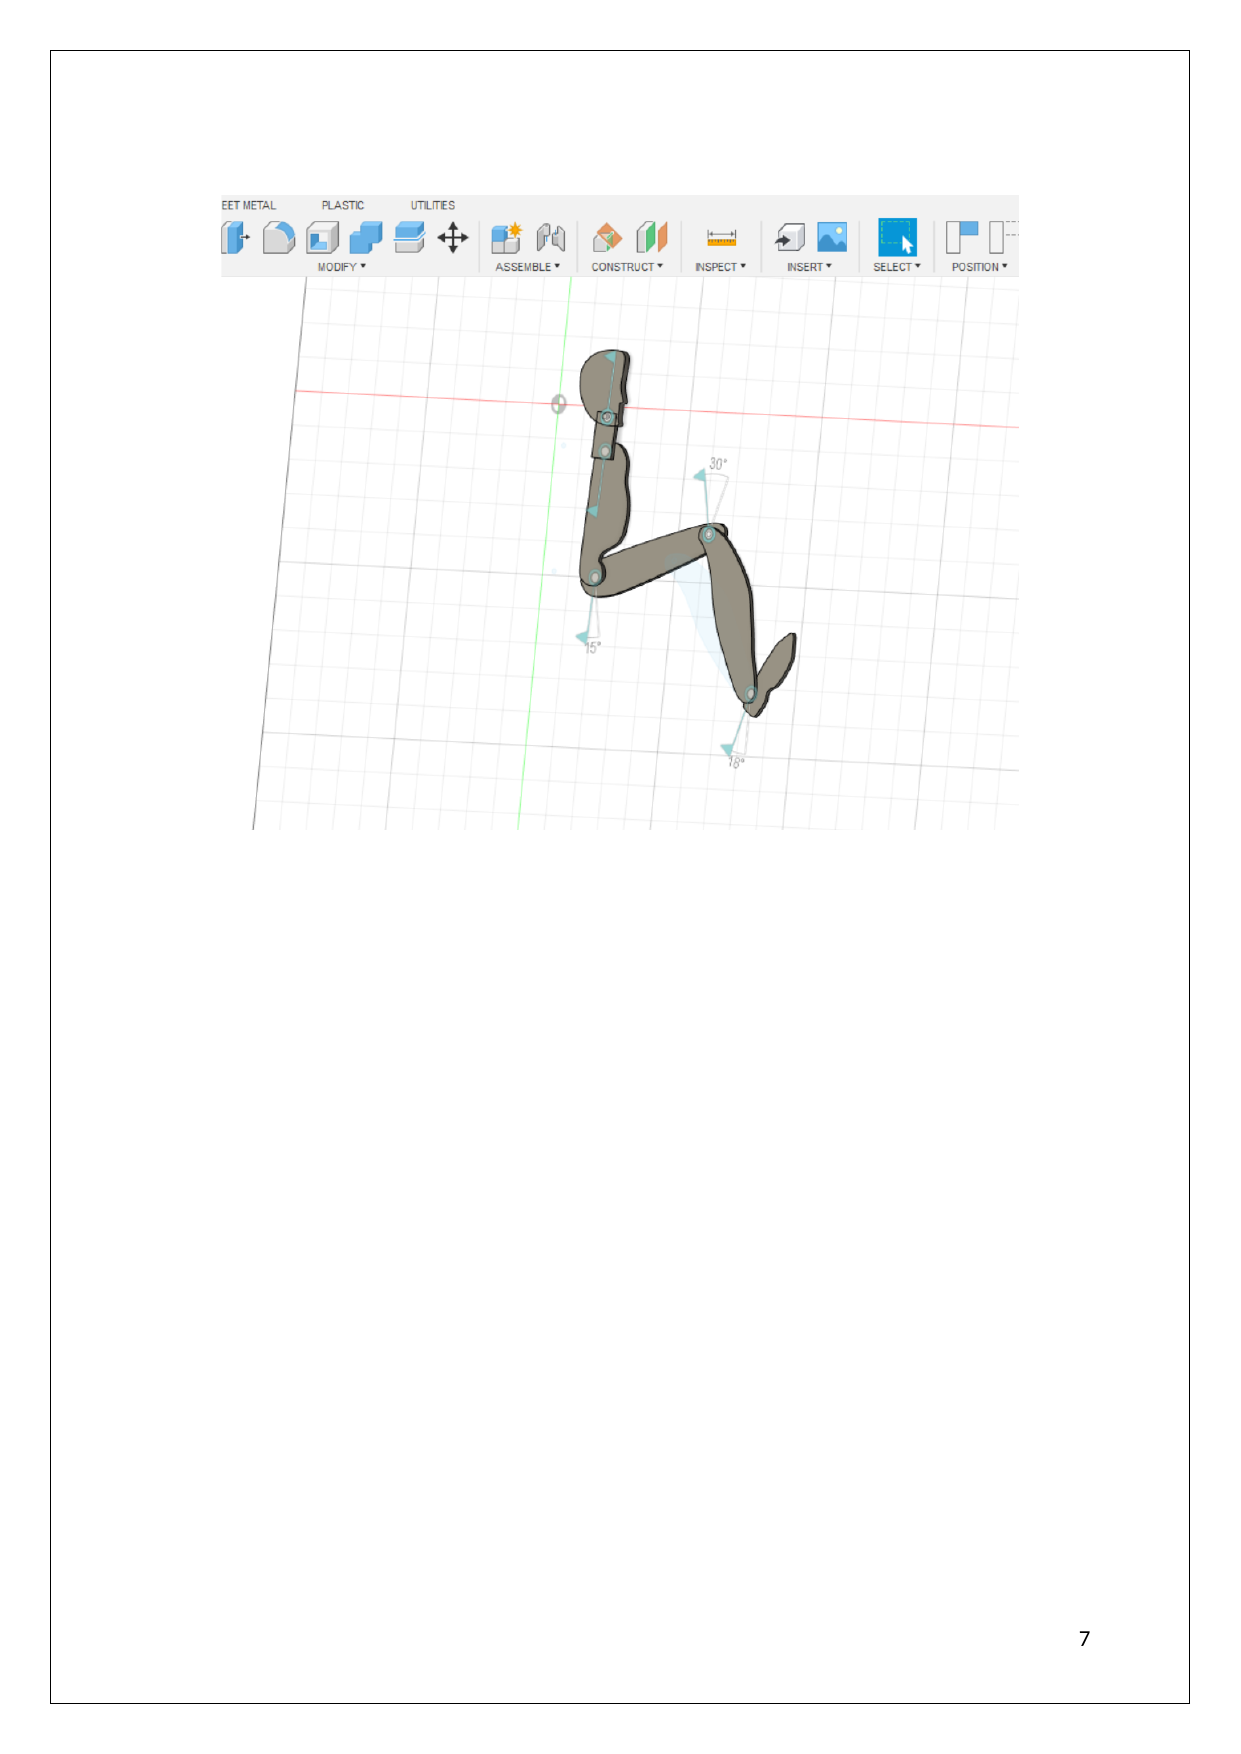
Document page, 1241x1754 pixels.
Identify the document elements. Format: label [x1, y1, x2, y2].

picture [221, 195, 1019, 830]
